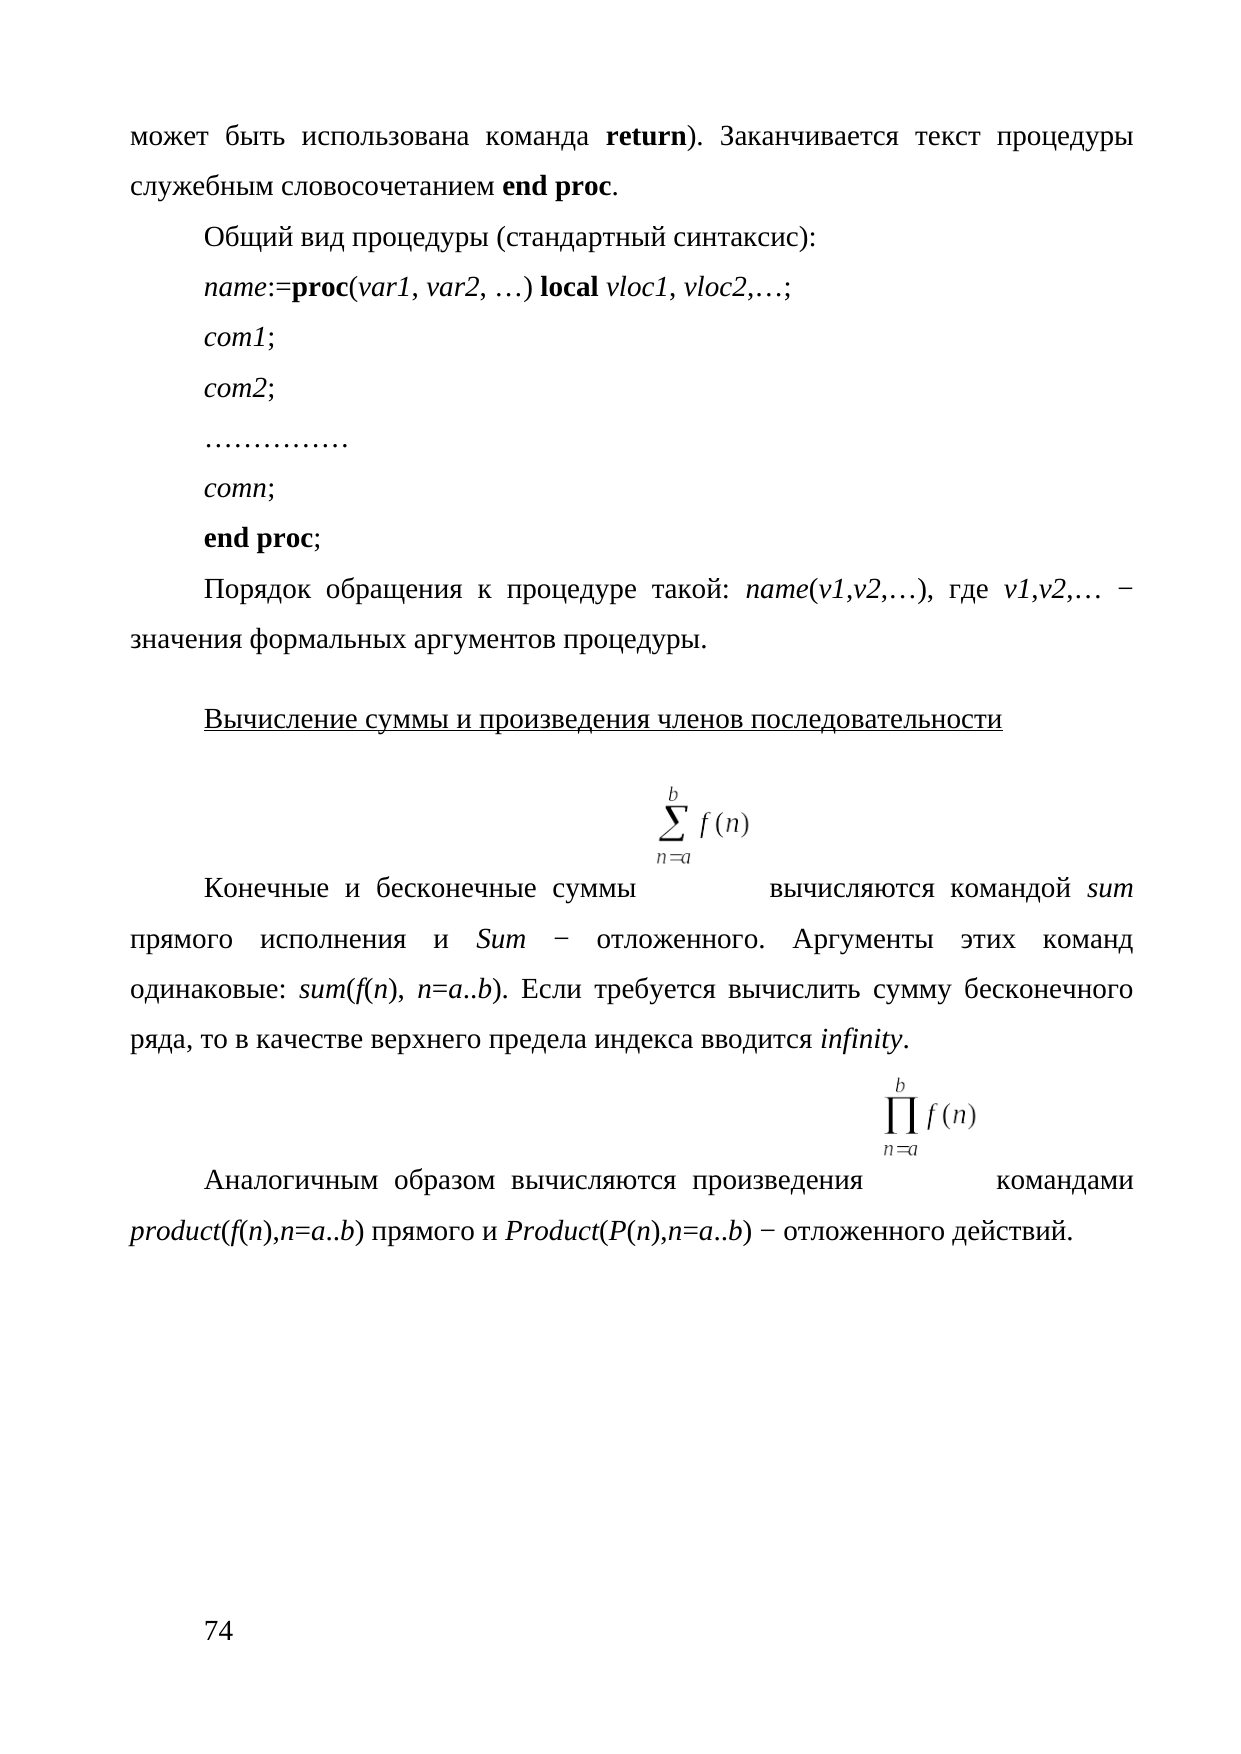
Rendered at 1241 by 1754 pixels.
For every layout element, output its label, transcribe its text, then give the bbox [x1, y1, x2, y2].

text com2; [130, 370, 1134, 403]
text name:=proc(var1, var2, …) local vloc1, vloc2,…; [130, 269, 1134, 303]
text end proc; [130, 521, 1134, 554]
text comn; [130, 470, 1134, 504]
text Общий вид процедуры (стандартный синтаксис): [130, 219, 1134, 252]
text Аналогичным образом вычисляются произведения командами product(f(n),n=a..b) прямого и Product(P(n),n=a..b) − отложенного действий. [130, 1072, 1134, 1246]
text com1; [130, 319, 1134, 353]
text Конечные и бесконечные суммы вычисляются командой sum прямого исполнения и Sum − отложенного. Аргументы этих команд одинаковые: sum(f(n), n=a..b). Если требуется вычислить сумму бесконечного ряда, то в качестве верхнего предела индекса вводится infinity. [130, 780, 1134, 1055]
text Порядок обращения к процедуре такой: name(v1,v2,…), где v1,v2,… − значения формальных аргументов процедуры. [130, 571, 1134, 655]
text Вычисление суммы и произведения членов последовательности [130, 701, 1134, 734]
text …………… [130, 420, 1134, 453]
